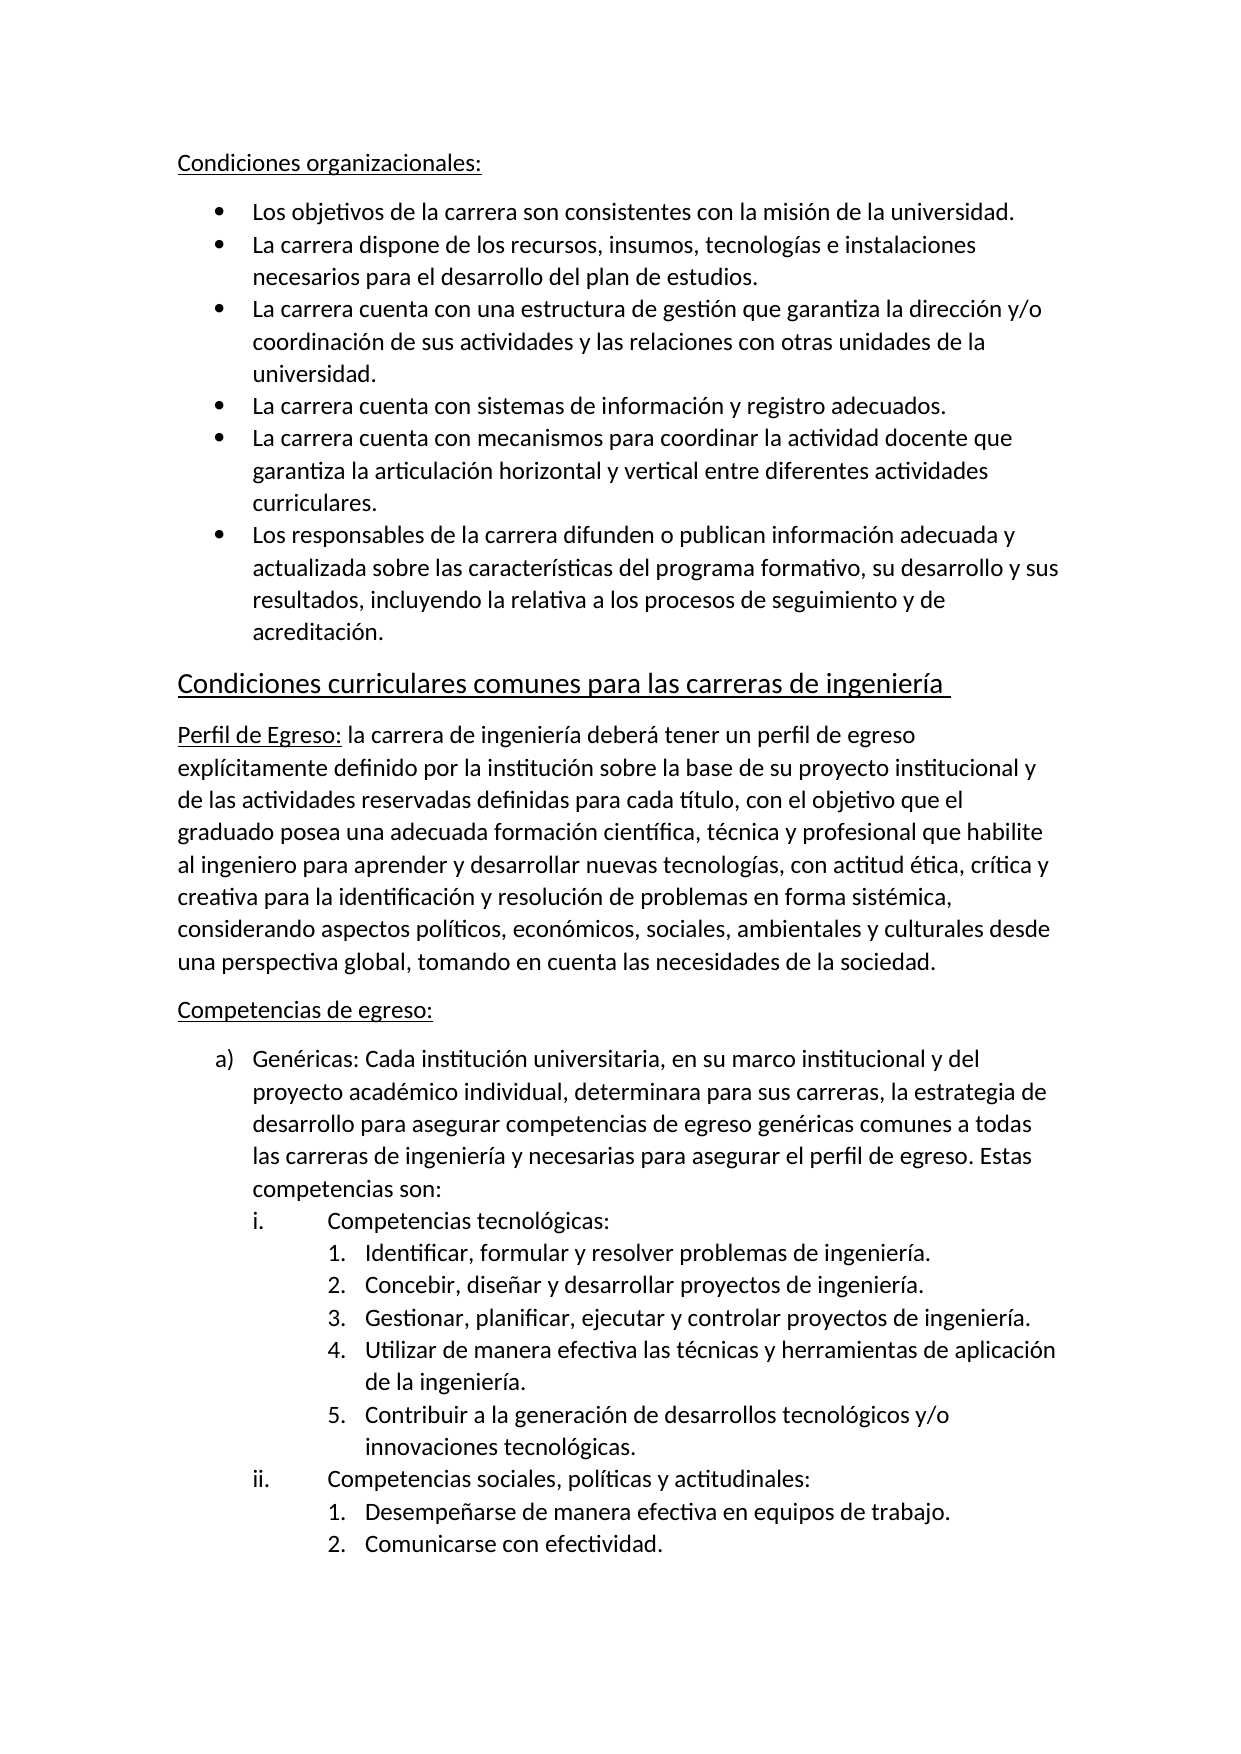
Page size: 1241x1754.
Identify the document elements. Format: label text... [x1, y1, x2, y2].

list Gestionar, planificar, ejecutar y controlar proyectos de ingeniería. [327, 1302, 1063, 1332]
list Utilizar de manera efectiva las técnicas y herramientas de aplicación de la ingeniería. [327, 1334, 1063, 1397]
list Genéricas: Cada institución universitaria, en su marco institucional y del proyecto académico individual, determinara para sus carreras, la estrategia de desarrollo para asegurar competencias de egreso genéricas comunes a todas las carreras de ingeniería y necesarias para asegurar el perfil de egreso. Estas competencias son: [215, 1044, 1063, 1203]
text Competencias de egreso: [177, 995, 1063, 1025]
text Condiciones organizacionales: [177, 148, 1063, 178]
list La carrera cuenta con mecanismos para coordinar la actividad docente que garantiza la articulación horizontal y vertical entre diferentes actividades curriculares. [215, 423, 1063, 518]
list Identificar, formular y resolver problemas de ingeniería. [327, 1237, 1063, 1268]
list La carrera cuenta con sistemas de información y registro adecuados. [215, 390, 1063, 421]
list La carrera dispone de los recursos, insumos, tecnologías e instalaciones necesarios para el desarrollo del plan de estudios. [215, 229, 1063, 292]
list Desempeñarse de manera efectiva en equipos de trabajo. [327, 1496, 1063, 1526]
text Perfil de Egreso: la carrera de ingeniería deberá tener un perfil de egreso explícitamente definido por la institución sobre la base de su proyecto institucional y de las actividades reservadas definidas para cada título, con el objetivo que el graduado posea una adecuada formación científica, técnica y profesional que habilite al ingeniero para aprender y desarrollar nuevas tecnologías, con actitud ética, crítica y creativa para la identificación y resolución de problemas en forma sistémica, considerando aspectos políticos, económicos, sociales, ambientales y culturales desde una perspectiva global, tomando en cuenta las necesidades de la sociedad. [177, 720, 1063, 976]
list La carrera cuenta con una estructura de gestión que garantiza la dirección y/o coordinación de sus actividades y las relaciones con otras unidades de la universidad. [215, 293, 1063, 388]
list Competencias tecnológicas: [252, 1205, 1063, 1236]
list Comunicarse con efectividad. [327, 1528, 1063, 1558]
text Condiciones curriculares comunes para las carreras de ingeniería [177, 665, 1063, 701]
list Concebir, diseñar y desarrollar proyectos de ingeniería. [327, 1270, 1063, 1300]
list Los objetivos de la carrera son consistentes con la misión de la universidad. [215, 197, 1063, 227]
list Competencias sociales, políticas y actitudinales: [252, 1463, 1063, 1494]
list Los responsables de la carrera difunden o publican información adecuada y actualizada sobre las características del programa formativo, su desarrollo y sus resultados, incluyendo la relativa a los procesos de seguimiento y de acreditación. [215, 519, 1063, 647]
list Contribuir a la generación de desarrollos tecnológicos y/o innovaciones tecnológicas. [327, 1399, 1063, 1462]
